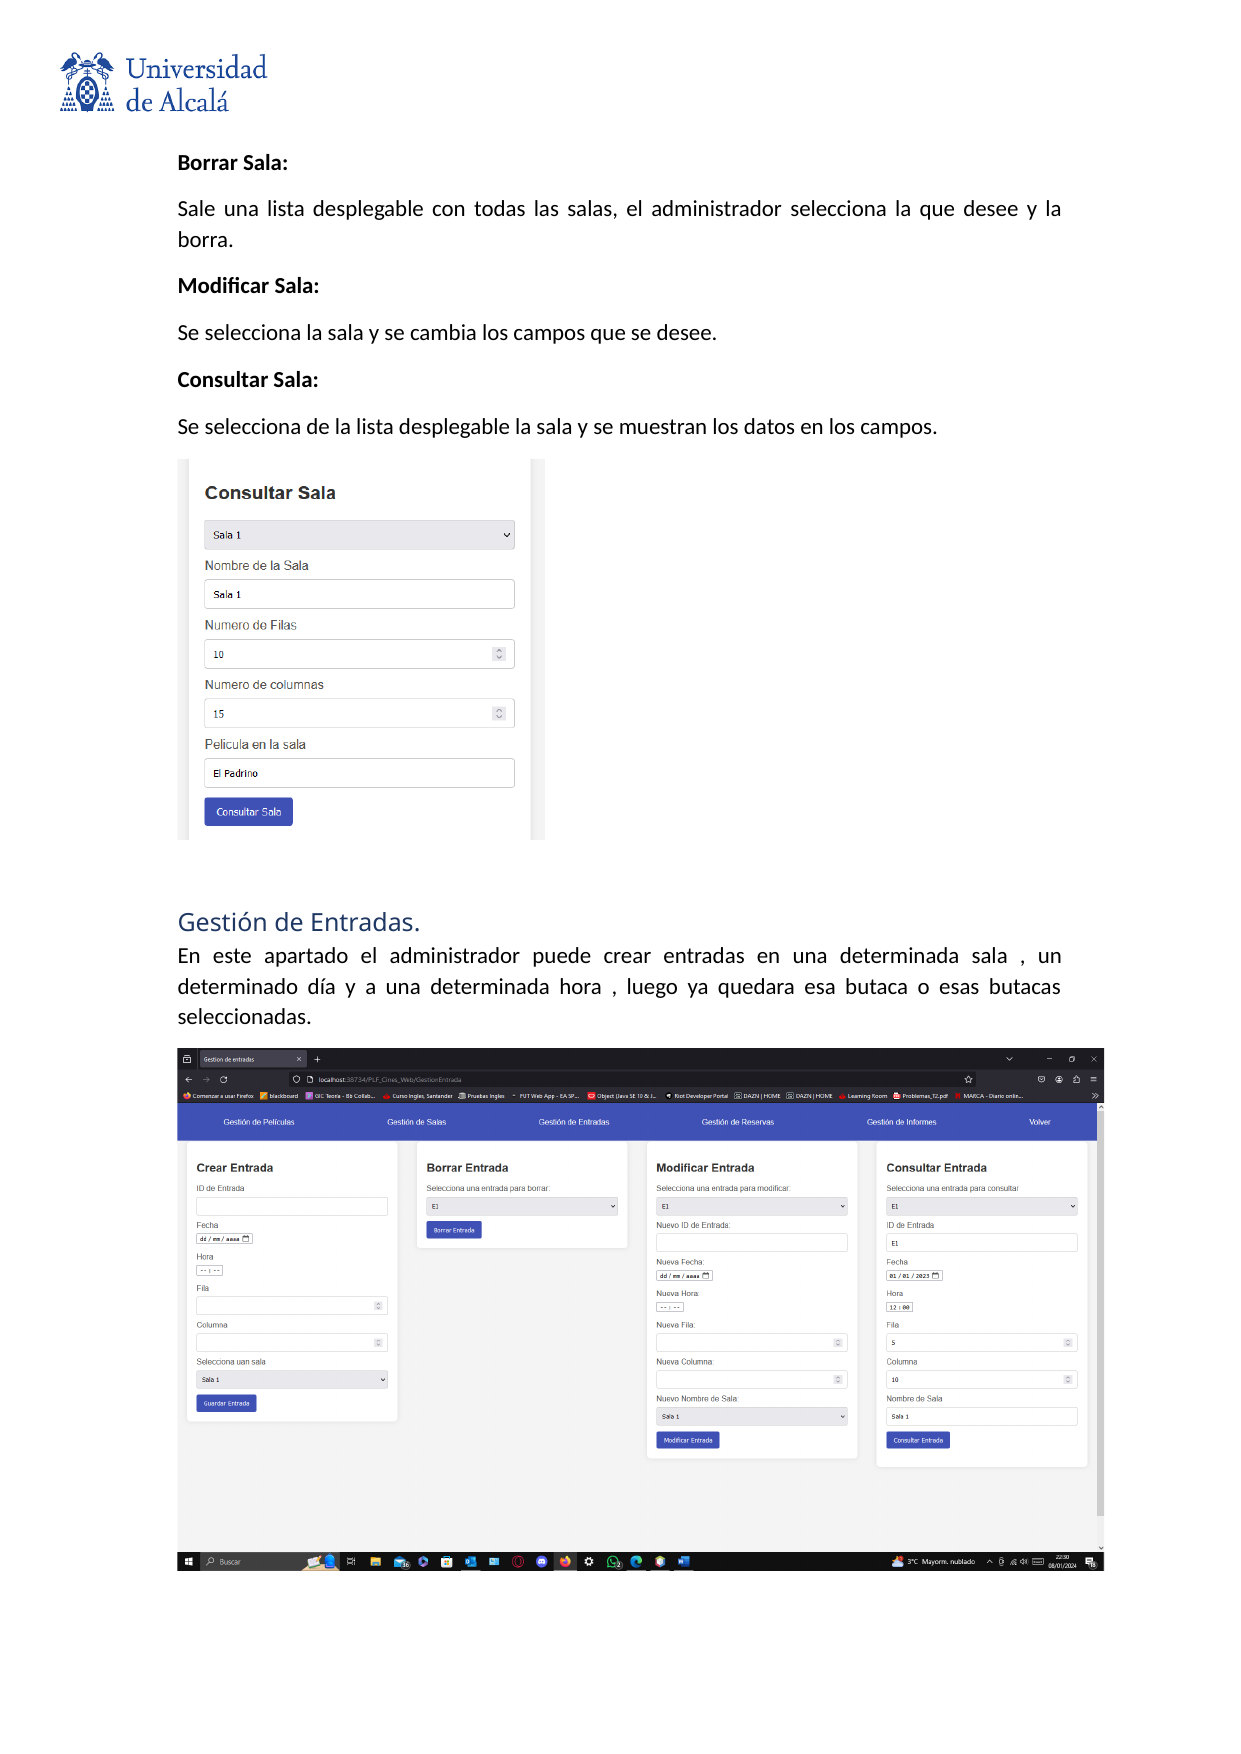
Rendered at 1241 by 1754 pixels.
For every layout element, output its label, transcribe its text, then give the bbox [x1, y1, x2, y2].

picture [177, 459, 545, 840]
text Sale una lista desplegable con todas las salas, el administrador selecciona la que desee y la borra. [177, 194, 1063, 253]
text Se selecciona de la lista desplegable la sala y se muestran los datos en los campos. [177, 412, 1063, 440]
text Consultar Sala: [177, 365, 1063, 393]
text En este apartado el administrador puede crear entradas en una determinada sala , un determinado día y a una determinada hora , luego ya quedara esa butaca o esas butacas seleccionadas. [177, 942, 1063, 1030]
text Borrar Sala: [177, 148, 1063, 176]
picture [177, 1048, 1105, 1571]
subtitle Gestión de Entradas. [177, 905, 1063, 939]
text Se selecciona la sala y se cambia los campos que se desee. [177, 318, 1063, 346]
text Modificar Sala: [177, 272, 1063, 299]
picture [53, 45, 274, 119]
